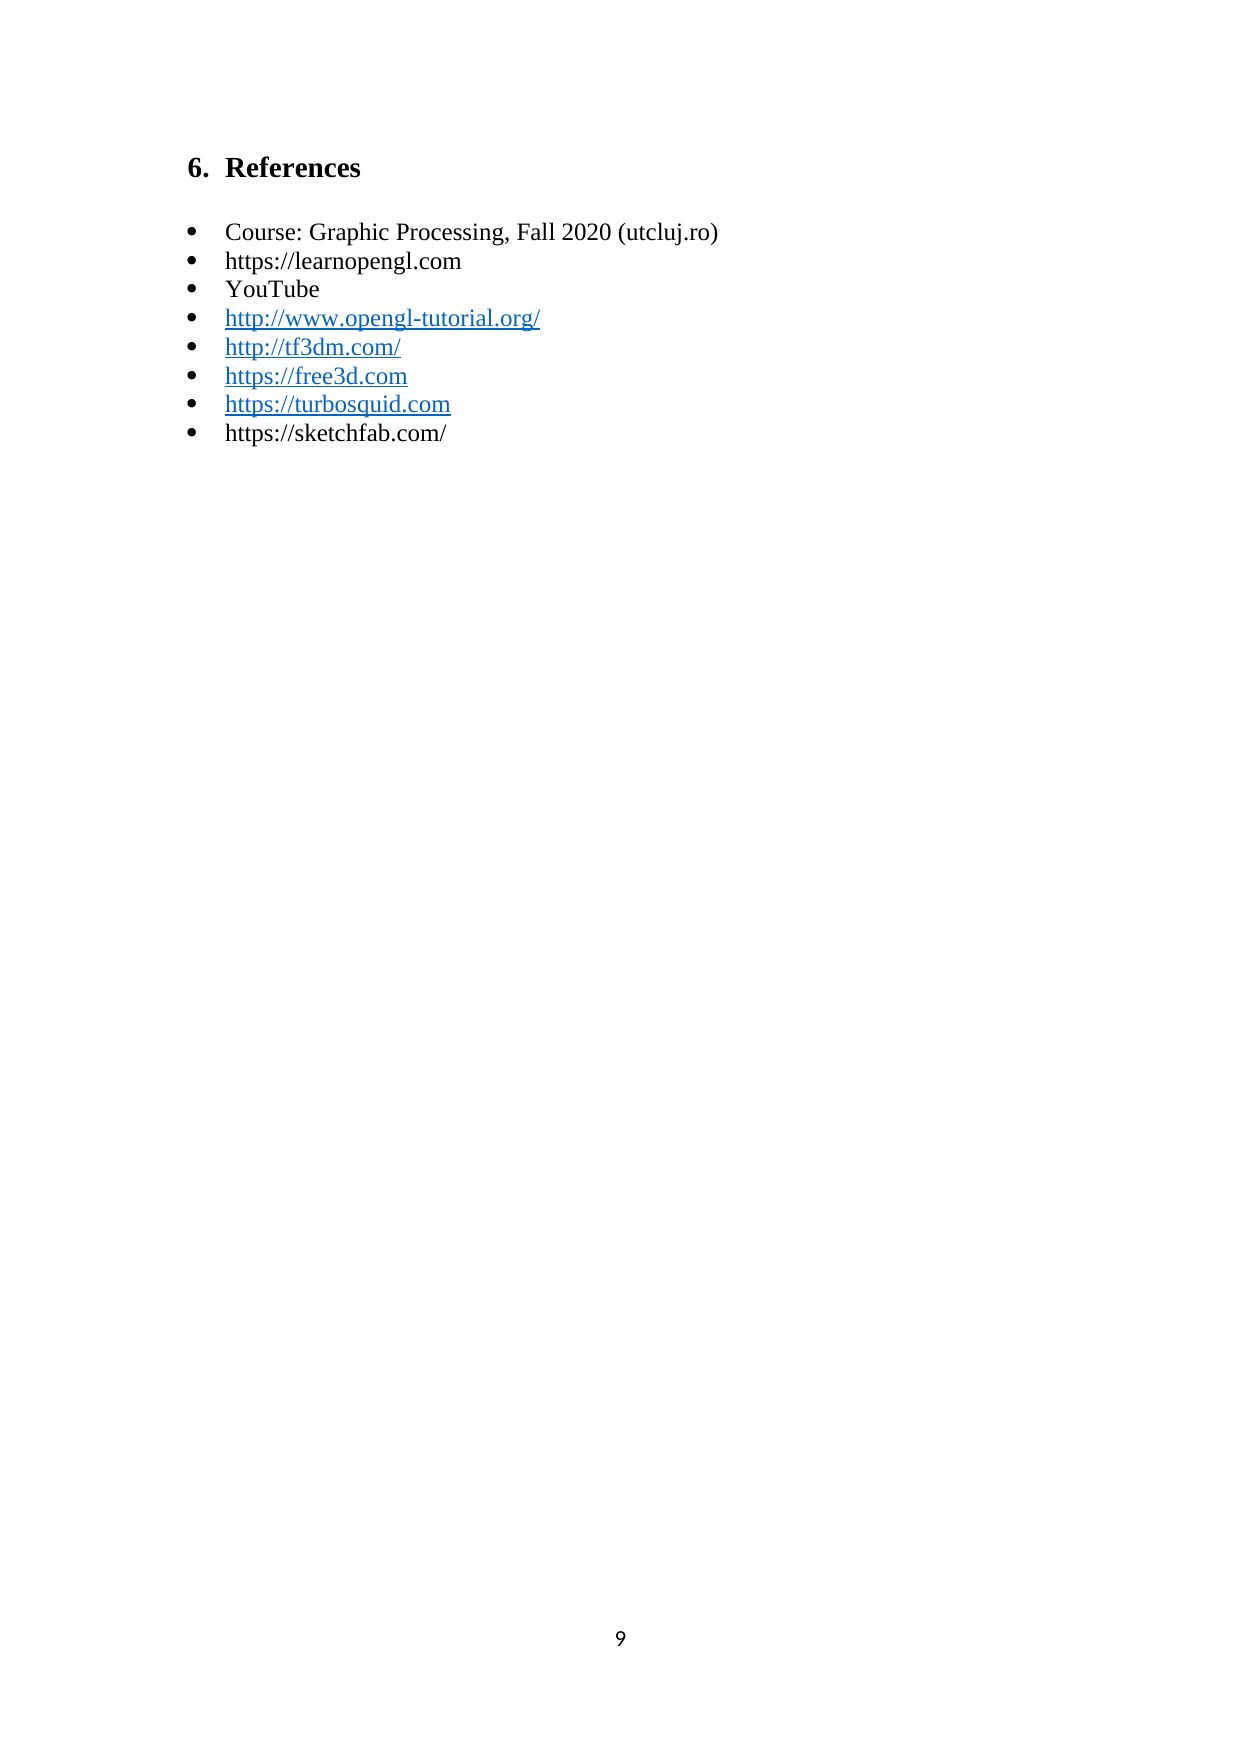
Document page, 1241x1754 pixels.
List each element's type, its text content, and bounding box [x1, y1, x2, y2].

list https://sketchfab.com/ [187, 418, 1090, 447]
list http://www.opengl-tutorial.org/ [187, 303, 1090, 332]
list https://turbosquid.com [187, 389, 1090, 418]
list YouTube [187, 274, 1090, 303]
list References [187, 150, 1090, 183]
list Course: Graphic Processing, Fall 2020 (utcluj.ro) [187, 217, 1090, 246]
list http://tf3dm.com/ [187, 332, 1090, 361]
list https://free3d.com [187, 361, 1090, 389]
list https://learnopengl.com [187, 246, 1090, 274]
